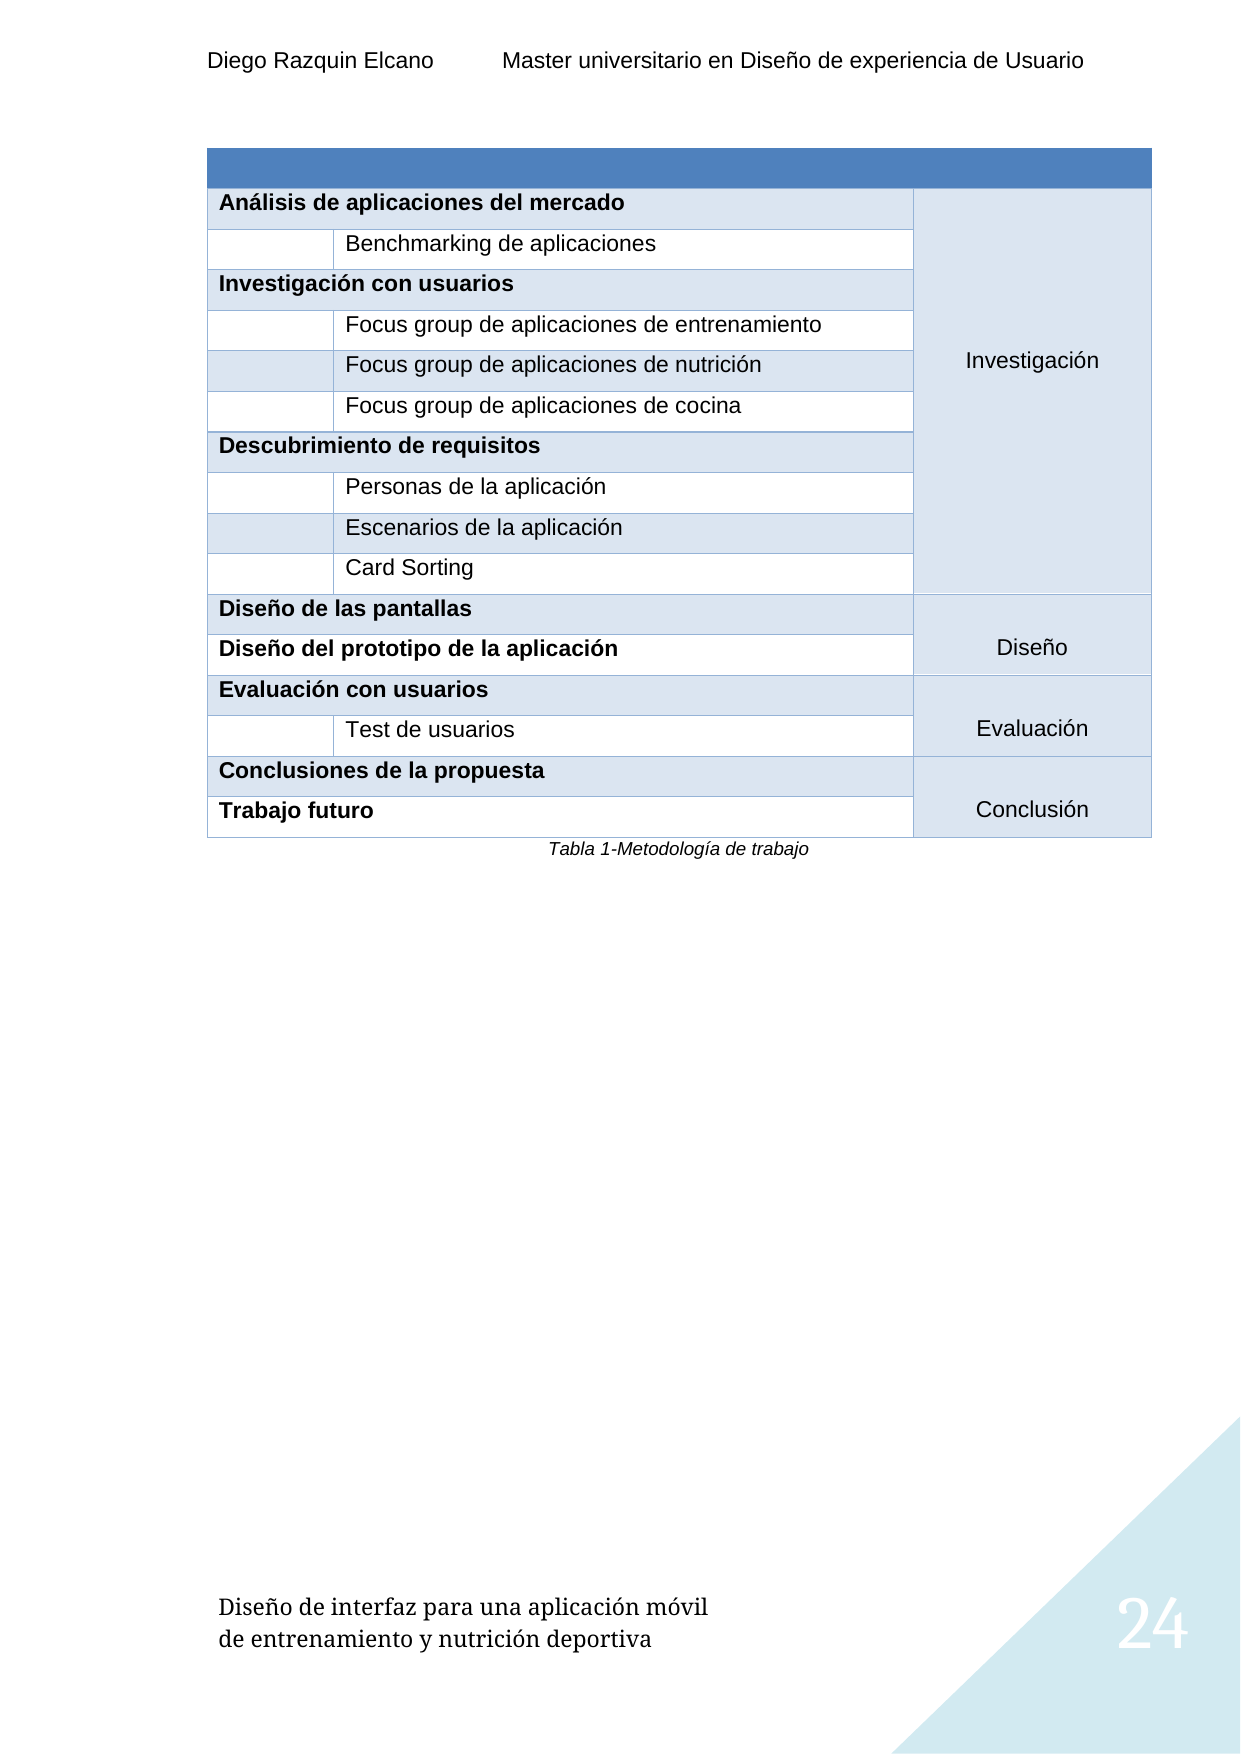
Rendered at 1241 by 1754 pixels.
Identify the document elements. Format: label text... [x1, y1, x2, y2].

table_cell [208, 716, 333, 756]
table_cell [208, 392, 333, 431]
table_cell Diseño del prototipo de la aplicación [208, 635, 913, 674]
table_cell [208, 514, 333, 553]
table_cell Diseño de las pantallas [208, 595, 913, 634]
table_cell Evaluación [914, 676, 1151, 756]
table_cell [208, 554, 333, 593]
table_cell Descubrimiento de requisitos [208, 433, 913, 472]
text Tabla 1-Metodología de trabajo [207, 838, 1152, 859]
table_cell Focus group de aplicaciones de entrenamiento [334, 311, 913, 350]
table_cell Conclusión [914, 757, 1151, 837]
table_cell Diseño [914, 595, 1151, 674]
table_cell Benchmarking de aplicaciones [334, 230, 913, 269]
table_cell Escenarios de la aplicación [334, 514, 913, 553]
table_cell Investigación con usuarios [208, 270, 913, 310]
table_cell [208, 351, 333, 391]
table_header [208, 149, 1151, 188]
table_cell Focus group de aplicaciones de nutrición [334, 351, 913, 391]
table_cell [208, 473, 333, 512]
table_cell Focus group de aplicaciones de cocina [334, 392, 913, 431]
table_cell Trabajo futuro [208, 797, 913, 837]
table_cell [208, 230, 333, 269]
table_cell Conclusiones de la propuesta [208, 757, 913, 796]
table_cell Test de usuarios [334, 716, 913, 756]
table_cell Evaluación con usuarios [208, 676, 913, 715]
table_cell Card Sorting [334, 554, 913, 593]
table_cell Análisis de aplicaciones del mercado [208, 189, 913, 229]
table_cell Investigación [914, 189, 1151, 593]
table_cell [208, 311, 333, 350]
table_cell Personas de la aplicación [334, 473, 913, 512]
